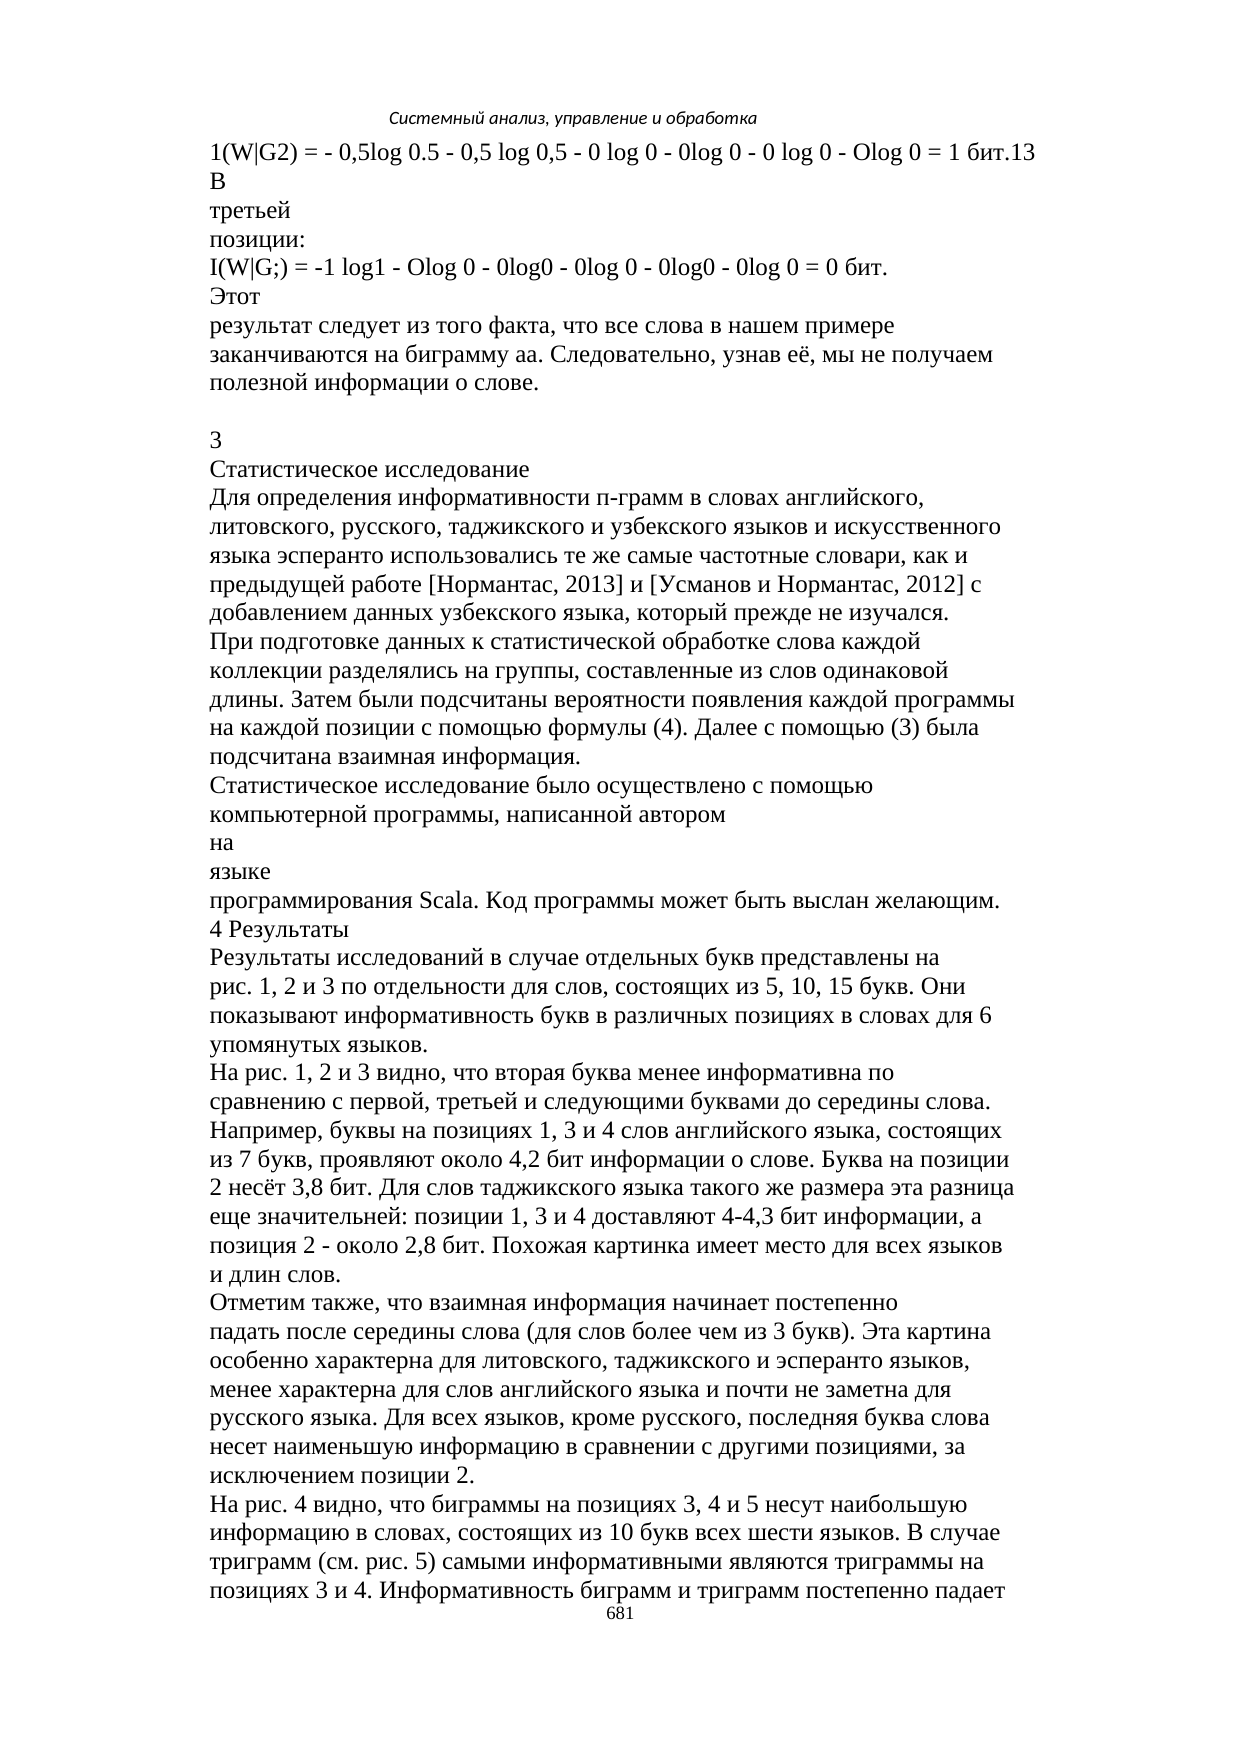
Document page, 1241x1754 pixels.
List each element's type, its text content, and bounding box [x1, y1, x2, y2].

text Отметим также, что взаимная информация начинает постепенно [135, 1287, 1105, 1316]
text программирования Scala. Код программы может быть выслан желающим. [135, 885, 1105, 914]
text из 7 букв, проявляют около 4,2 бит информации о слове. Буква на позиции [135, 1144, 1105, 1172]
text показывают информативность букв в различных позициях в словах для 6 [135, 1000, 1105, 1029]
text триграмм (см. рис. 5) самыми информативными являются триграммы на [135, 1546, 1105, 1575]
text рис. 1, 2 и 3 по отдельности для слов, состоящих из 5, 10, 15 букв. Они [135, 971, 1105, 1000]
text позиция 2 - около 2,8 бит. Похожая картинка имеет место для всех языков [135, 1230, 1105, 1259]
text Статистическое исследование было осуществлено с помощью [135, 770, 1105, 799]
text коллекции разделялись на группы, составленные из слов одинаковой [135, 655, 1105, 684]
text компьютерной программы, написанной автором [135, 799, 1105, 827]
text и длин слов. [135, 1259, 1105, 1287]
text Результаты исследований в случае отдельных букв представлены на [135, 942, 1105, 971]
text сравнению с первой, третьей и следующими буквами до середины слова. [135, 1086, 1105, 1115]
text падать после середины слова (для слов более чем из 3 букв). Эта картина [135, 1316, 1105, 1345]
text исключением позиции 2. [135, 1460, 1105, 1489]
text позициях 3 и 4. Информативность биграмм и триграмм постепенно падает [135, 1575, 1105, 1604]
text 2 несёт 3,8 бит. Для слов таджикского языка такого же размера эта разница [135, 1172, 1105, 1201]
text предыдущей работе [Нормантас, 2013] и [Усманов и Нормантас, 2012] с [135, 569, 1105, 597]
text 3 [135, 425, 1105, 454]
text на каждой позиции с помощью формулы (4). Далее с помощью (3) была [135, 712, 1105, 741]
text При подготовке данных к статистической обработке слова каждой [135, 626, 1105, 655]
text упомянутых языков. [135, 1029, 1105, 1057]
text языка эсперанто использовались те же самые частотные словари, как и [135, 540, 1105, 569]
text менее характерна для слов английского языка и почти не заметна для [135, 1374, 1105, 1402]
text 1(W|G2) = - 0,5log 0.5 - 0,5 log 0,5 - 0 log 0 - 0log 0 - 0 log 0 - Olog 0 = 1 бит.13 [135, 137, 1105, 166]
text особенно характерна для литовского, таджикского и эсперанто языков, [135, 1345, 1105, 1374]
text еще значительней: позиции 1, 3 и 4 доставляют 4-4,3 бит информации, а [135, 1201, 1105, 1230]
text Этот [135, 281, 1105, 310]
text I(W|G;) = -1 log1 - Olog 0 - 0log0 - 0log 0 - 0log0 - 0log 0 = 0 бит. [135, 252, 1105, 281]
text полезной информации о слове. [135, 367, 1105, 396]
text информацию в словах, состоящих из 10 букв всех шести языков. В случае [135, 1517, 1105, 1546]
text Например, буквы на позициях 1, 3 и 4 слов английского языка, состоящих [135, 1115, 1105, 1144]
text литовского, русского, таджикского и узбекского языков и искусственного [135, 511, 1105, 540]
text Статистическое исследование [135, 454, 1105, 482]
text подсчитана взаимная информация. [135, 741, 1105, 770]
text На рис. 1, 2 и 3 видно, что вторая буква менее информативна по [135, 1057, 1105, 1086]
text несет наименьшую информацию в сравнении с другими позициями, за [135, 1431, 1105, 1460]
text 4 Результаты [135, 914, 1105, 942]
text заканчиваются на биграмму аа. Следовательно, узнав её, мы не получаем [135, 339, 1105, 367]
text B [135, 166, 1105, 195]
text языке [135, 856, 1105, 885]
text длины. Затем были подсчитаны вероятности появления каждой программы [135, 684, 1105, 712]
text на [135, 827, 1105, 856]
text Для определения информативности п-грамм в словах английского, [135, 482, 1105, 511]
text добавлением данных узбекского языка, который прежде не изучался. [135, 597, 1105, 626]
text русского языка. Для всех языков, кроме русского, последняя буква слова [135, 1402, 1105, 1431]
text третьей [135, 195, 1105, 224]
text результат следует из того факта, что все слова в нашем примере [135, 310, 1105, 339]
text позиции: [135, 224, 1105, 252]
text На рис. 4 видно, что биграммы на позициях 3, 4 и 5 несут наибольшую [135, 1489, 1105, 1517]
